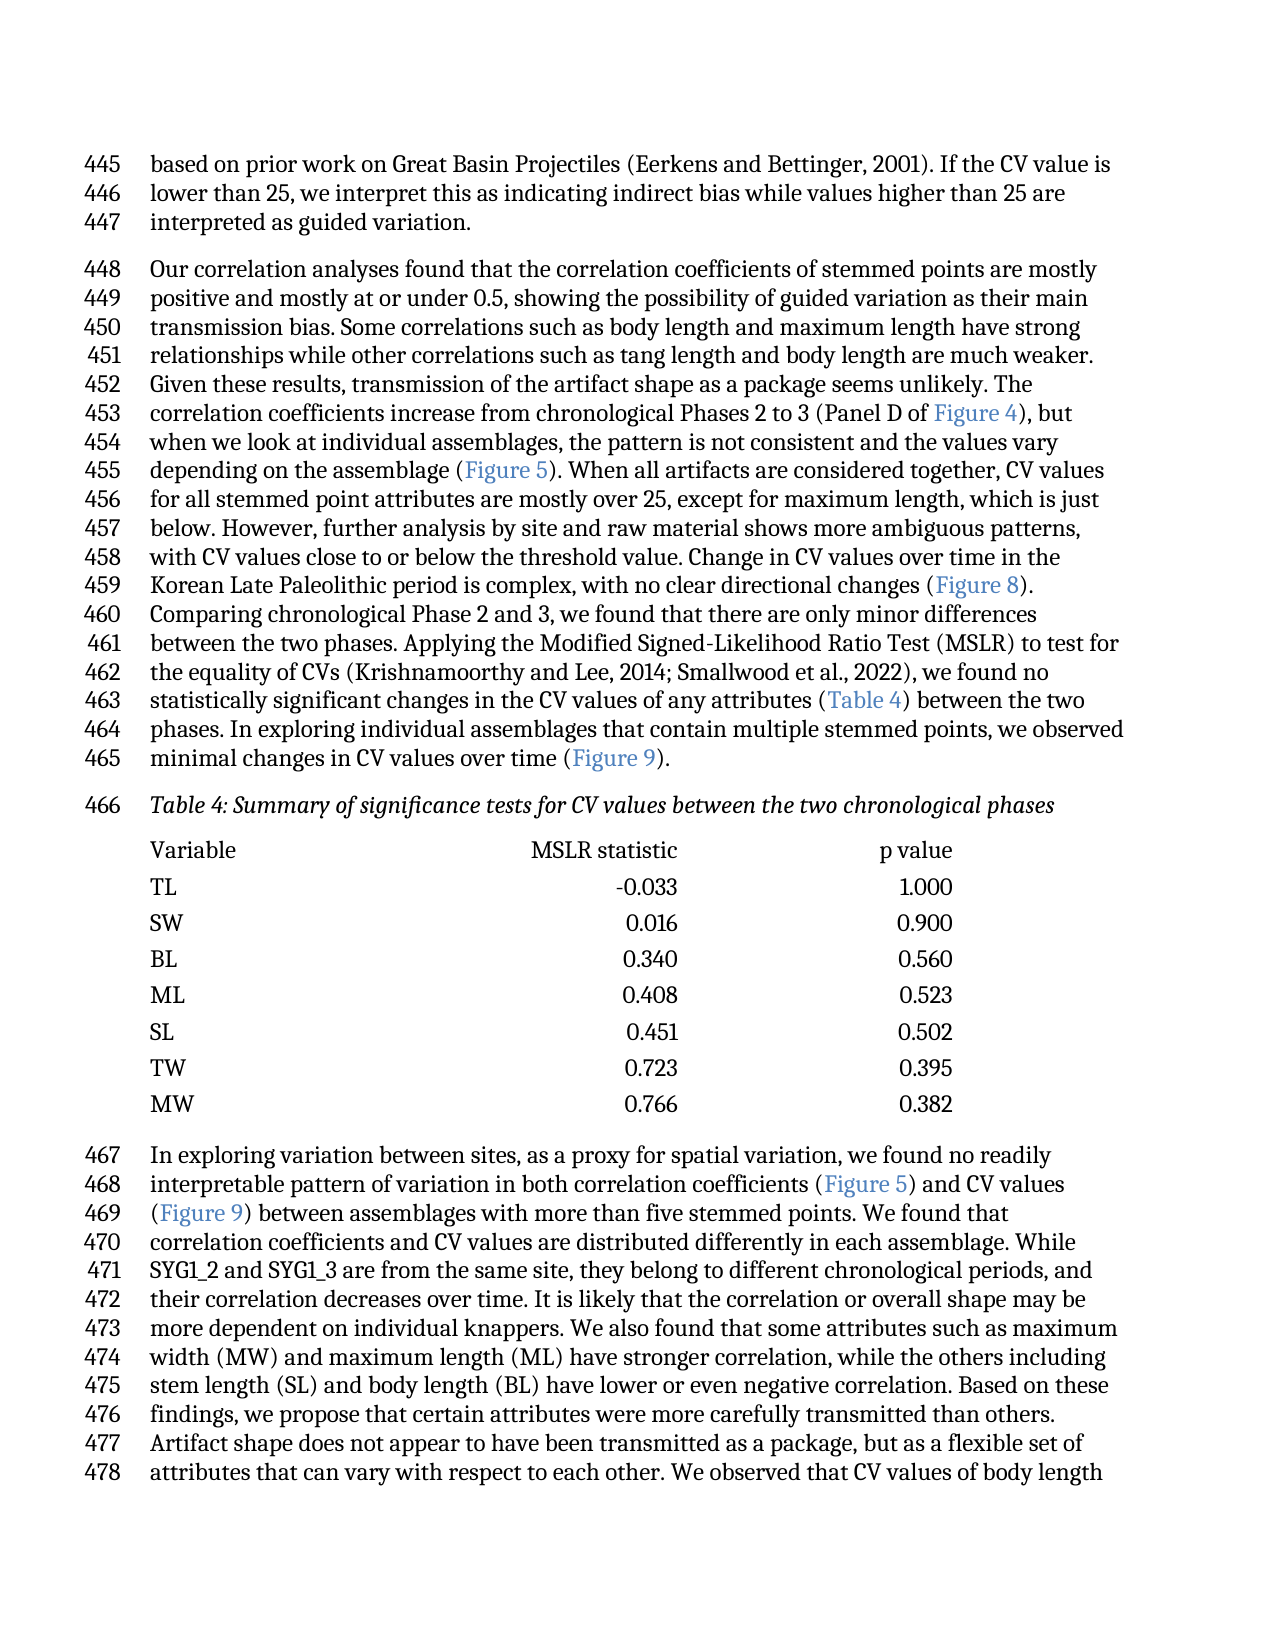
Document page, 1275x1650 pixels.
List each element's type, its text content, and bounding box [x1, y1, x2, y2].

table_cell TW [139, 1050, 414, 1086]
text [150, 150, 1125, 236]
table_cell 0.502 [689, 1014, 964, 1050]
table_cell 0.016 [414, 905, 689, 941]
table_cell 0.723 [414, 1050, 689, 1086]
table_cell SL [139, 1014, 414, 1050]
table_cell 0.382 [689, 1086, 964, 1122]
table_header p value [689, 833, 964, 869]
table_cell 0.766 [414, 1086, 689, 1122]
text Table 4: Summary of significance tests for CV values between the two chronological phases [150, 791, 1125, 820]
table_cell 0.451 [414, 1014, 689, 1050]
table_cell -0.033 [414, 869, 689, 905]
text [150, 1141, 1125, 1486]
text Our correlation analyses found that the correlation coefficients of stemmed points are mostly positive and mostly at or under 0.5, showing the possibility of guided variation as their main transmission bias. Some correlations such as body length and maximum length have strong relationships while other correlations such as tang length and body length are much weaker. Given these results, transmission of the artifact shape as a package seems unlikely. The correlation coefficients increase from chronological Phases 2 to 3 (Panel D of Figure 4), but when we look at individual assemblages, the pattern is not consistent and the values vary depending on the assemblage (Figure 5). When all artifacts are considered together, CV values for all stemmed point attributes are mostly over 25, except for maximum length, which is just below. However, further analysis by site and raw material shows more ambiguous patterns, with CV values close to or below the threshold value. Change in CV values over time in the Korean Late Paleolithic period is complex, with no clear directional changes (Figure 8). Comparing chronological Phase 2 and 3, we found that there are only minor differences between the two phases. Applying the Modified Signed-Likelihood Ratio Test (MSLR) to test for the equality of CVs (Krishnamoorthy and Lee, 2014; Smallwood et al., 2022), we found no statistically significant changes in the CV values of any attributes (Table 4) between the two phases. In exploring individual assemblages that contain multiple stemmed points, we observed minimal changes in CV values over time (Figure 9). [150, 255, 1125, 772]
table_cell 0.408 [414, 978, 689, 1014]
table_cell 0.900 [689, 905, 964, 941]
table_cell MW [139, 1086, 414, 1122]
table_cell TL [139, 869, 414, 905]
table_cell BL [139, 941, 414, 977]
table_header Variable [139, 833, 414, 869]
table_cell 0.523 [689, 978, 964, 1014]
table_cell SW [139, 905, 414, 941]
table_cell ML [139, 978, 414, 1014]
table_header MSLR statistic [414, 833, 689, 869]
table_cell 0.340 [414, 941, 689, 977]
table_cell 0.560 [689, 941, 964, 977]
table_cell 1.000 [689, 869, 964, 905]
table_cell 0.395 [689, 1050, 964, 1086]
